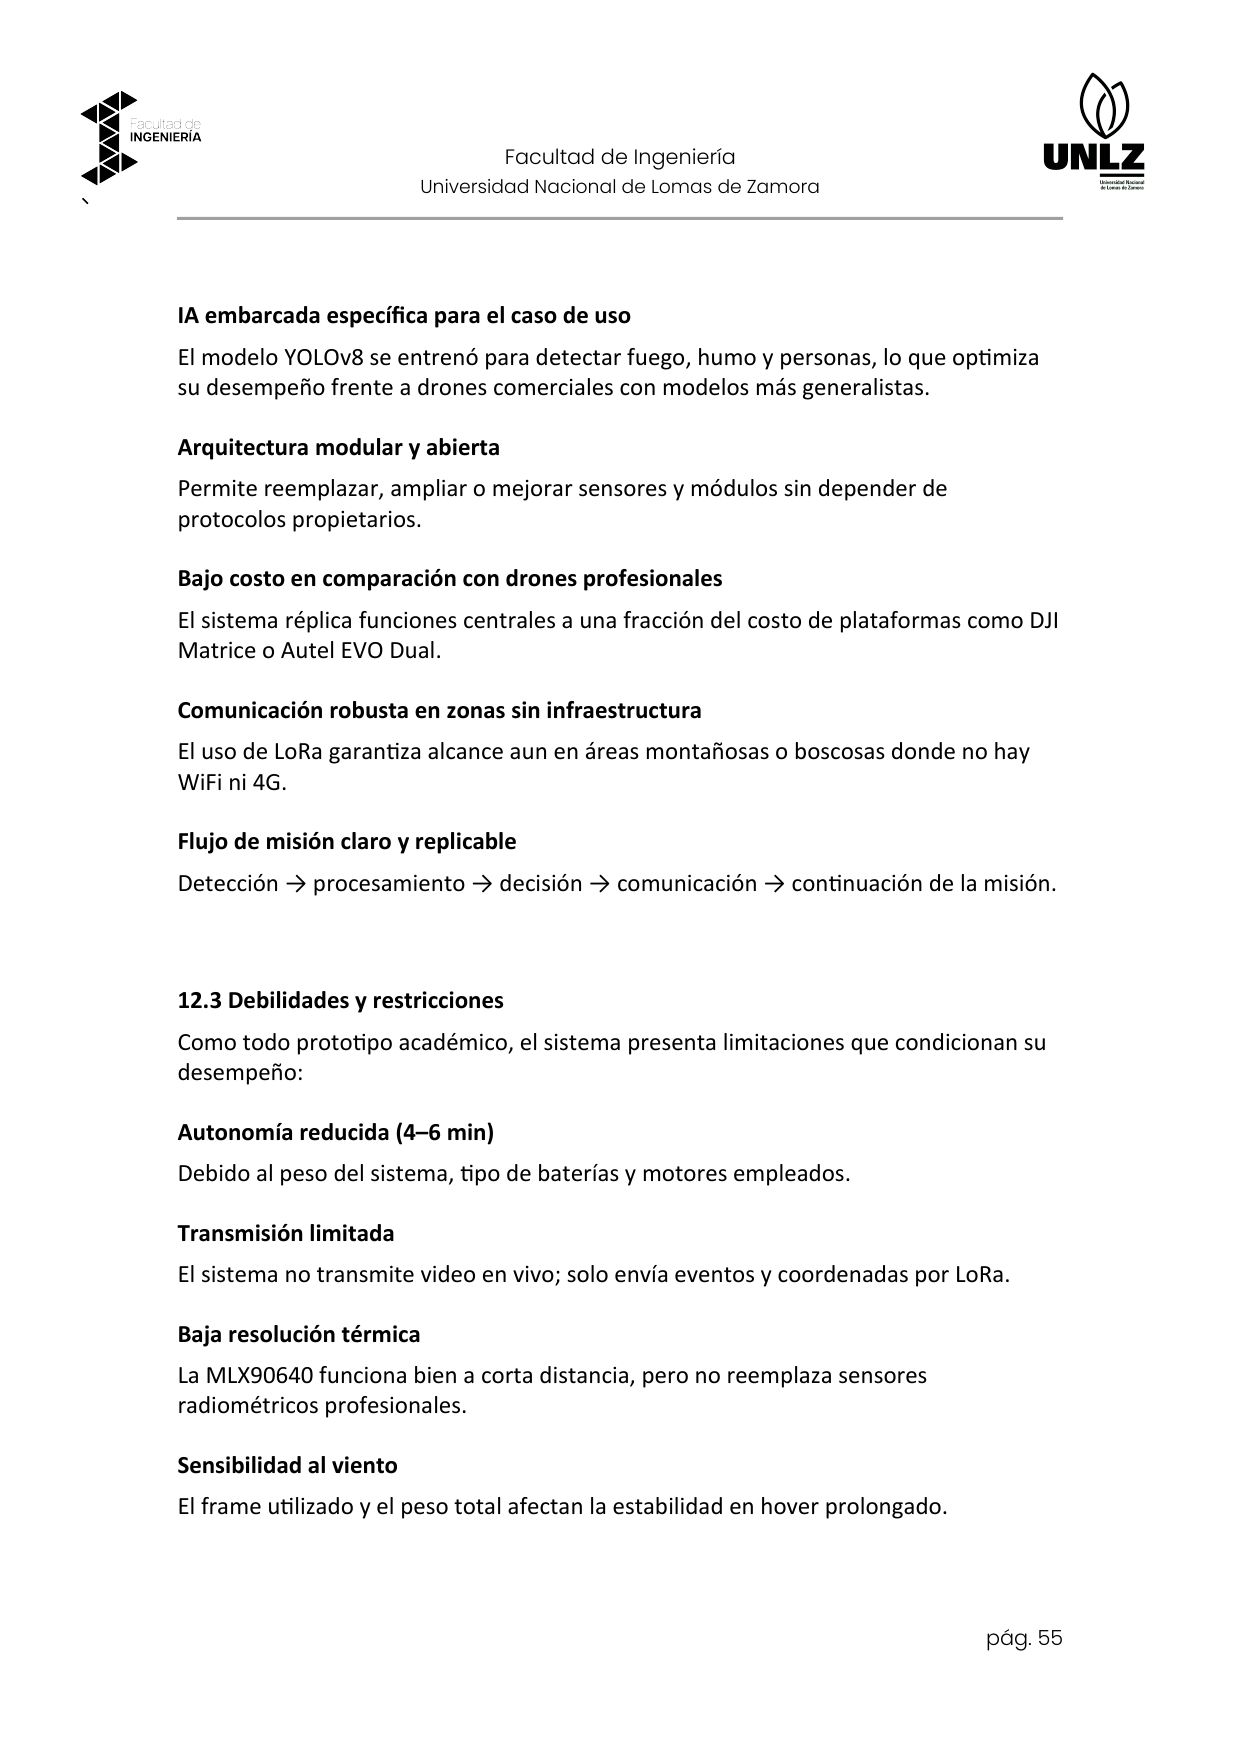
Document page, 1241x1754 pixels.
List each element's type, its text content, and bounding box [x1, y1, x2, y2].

subtitle Flujo de misión claro y replicable [177, 826, 1063, 856]
subtitle Arquitectura modular y abierta [177, 431, 1063, 462]
picture [60, 76, 214, 196]
subtitle Comunicación robusta en zonas sin infraestructura [177, 694, 1063, 724]
subtitle IA embarcada específica para el caso de uso [177, 300, 1063, 330]
subtitle Sensibilidad al viento [177, 1449, 1063, 1480]
subtitle Autonomía reducida (4–6 min) [177, 1116, 1063, 1146]
text El sistema réplica funciones centrales a una fracción del costo de plataformas como DJI Matrice o Autel EVO Dual. [177, 604, 1063, 665]
text Como todo prototipo académico, el sistema presenta limitaciones que condicionan su desempeño: [177, 1026, 1063, 1087]
text Permite reemplazar, ampliar o mejorar sensores y módulos sin depender de protocolos propietarios. [177, 472, 1063, 533]
subtitle Transmisión limitada [177, 1217, 1063, 1247]
subtitle Bajo costo en comparación con drones profesionales [177, 563, 1063, 593]
picture [1029, 66, 1159, 196]
subtitle Baja resolución térmica [177, 1318, 1063, 1348]
text El sistema no transmite video en vivo; solo envía eventos y coordenadas por LoRa. [177, 1258, 1063, 1288]
text El modelo YOLOv8 se entrenó para detectar fuego, humo y personas, lo que optimiza su desempeño frente a drones comerciales con modelos más generalistas. [177, 341, 1063, 402]
text El frame utilizado y el peso total afectan la estabilidad en hover prolongado. [177, 1490, 1063, 1521]
text Debido al peso del sistema, tipo de baterías y motores empleados. [177, 1157, 1063, 1188]
text Detección → procesamiento → decisión → comunicación → continuación de la misión. [177, 867, 1063, 897]
subtitle 12.3 Debilidades y restricciones [177, 984, 1063, 1015]
text El uso de LoRa garantiza alcance aun en áreas montañosas o boscosas donde no hay WiFi ni 4G. [177, 735, 1063, 796]
text La MLX90640 funciona bien a corta distancia, pero no reemplaza sensores radiométricos profesionales. [177, 1359, 1063, 1420]
